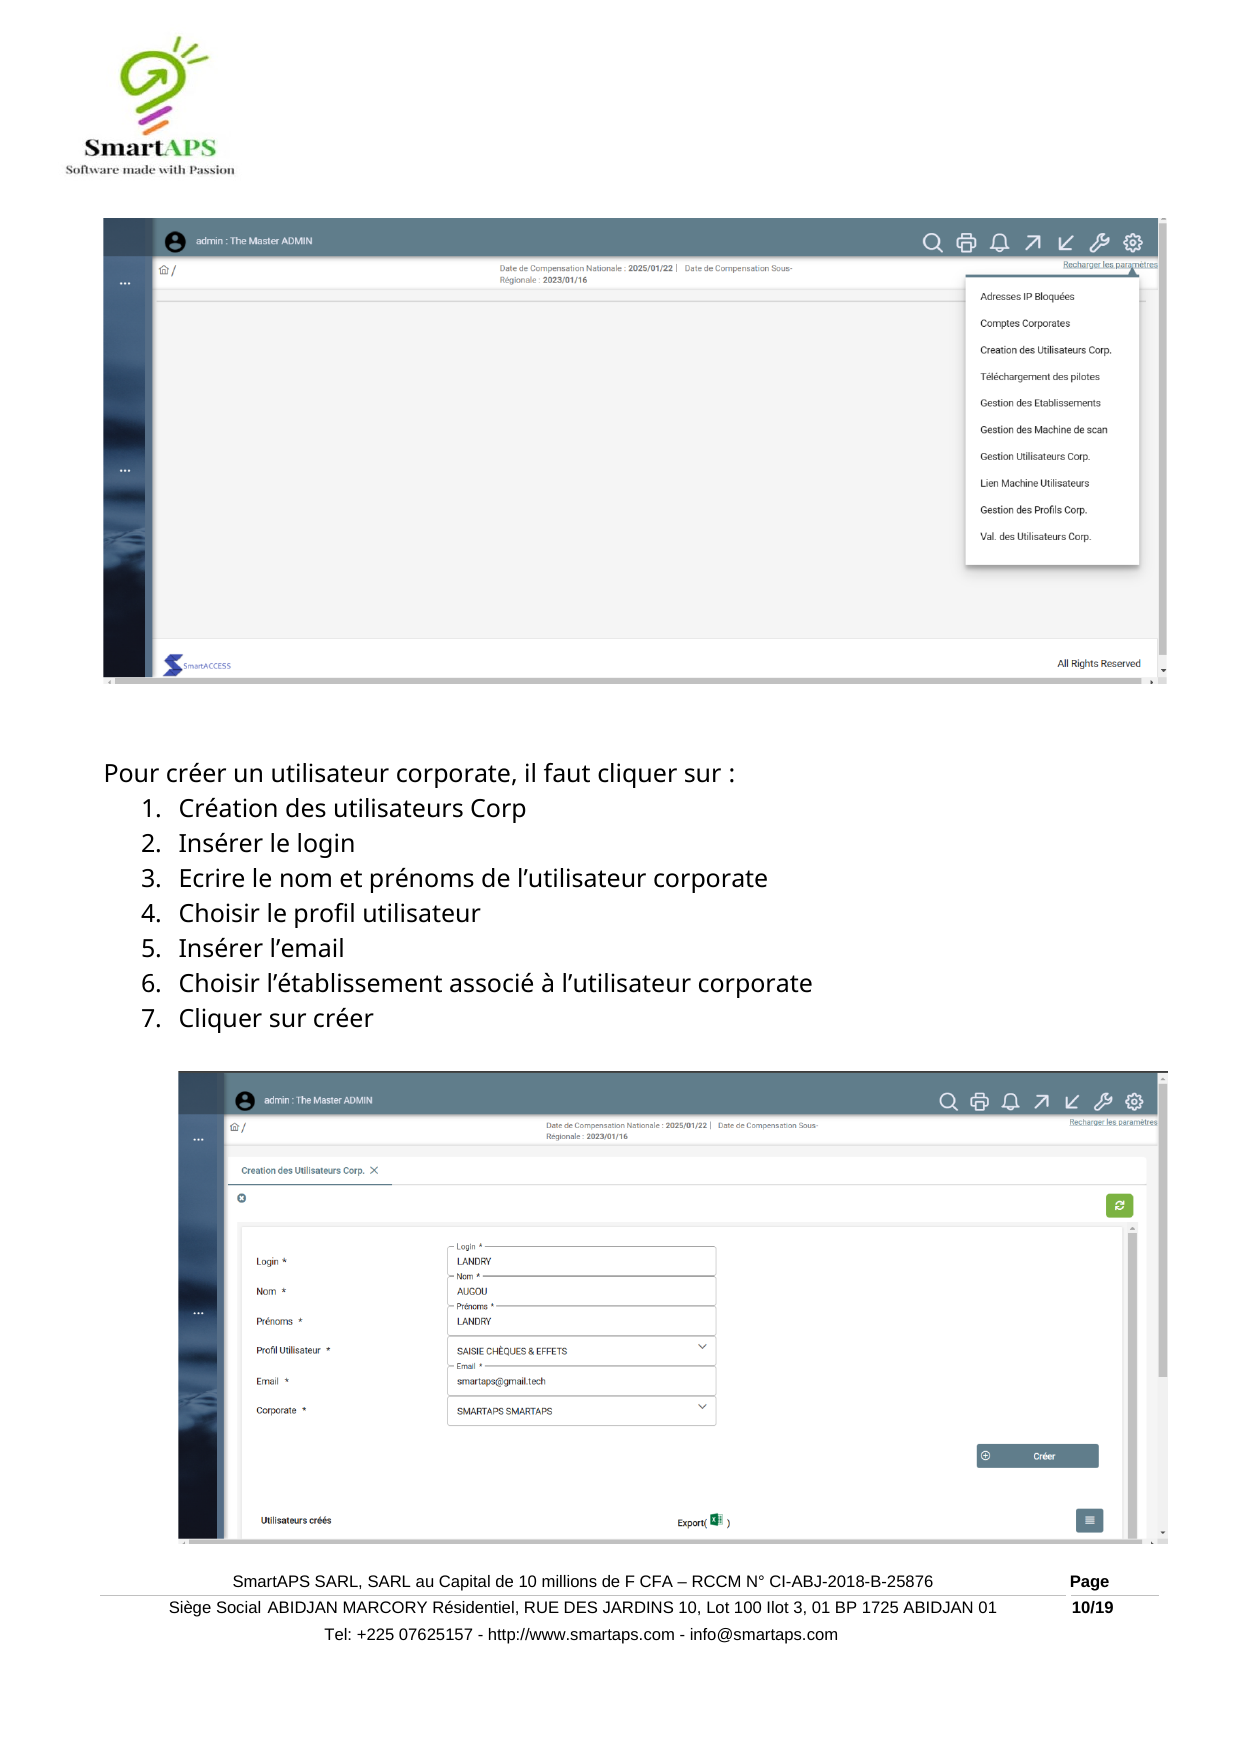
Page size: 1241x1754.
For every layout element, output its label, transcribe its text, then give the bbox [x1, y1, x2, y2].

picture [42, 11, 258, 183]
picture [178, 1071, 1168, 1544]
list Cliquer sur créer [141, 1001, 1167, 1035]
text Pour créer un utilisateur corporate, il faut cliquer sur : [103, 756, 1167, 789]
picture [103, 218, 1167, 684]
list Création des utilisateurs Corp [141, 791, 1167, 825]
list Choisir le profil utilisateur [141, 896, 1167, 930]
list Ecrire le nom et prénoms de l’utilisateur corporate [141, 861, 1167, 895]
list Choisir l’établissement associé à l’utilisateur corporate [141, 966, 1167, 1000]
list Insérer le login [141, 826, 1167, 860]
list Insérer l’email [141, 931, 1167, 965]
